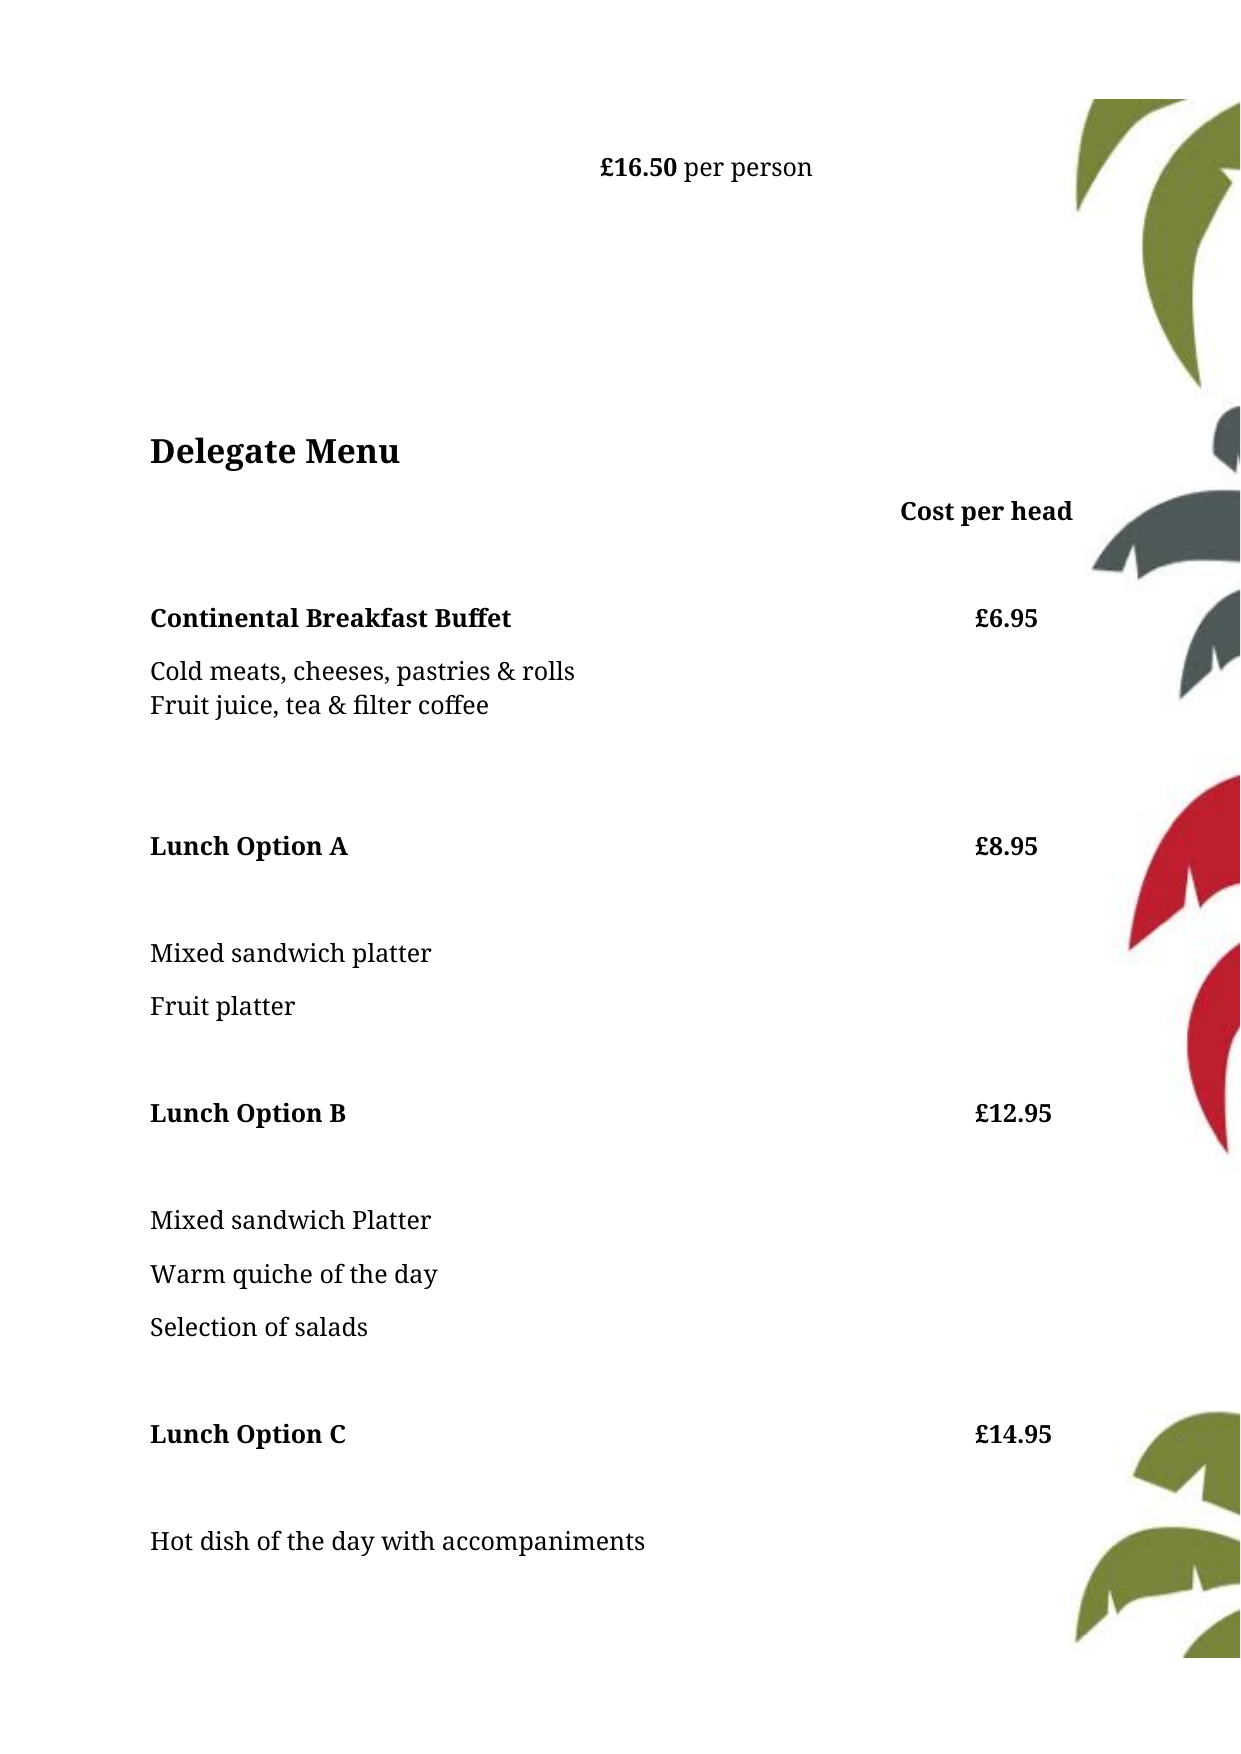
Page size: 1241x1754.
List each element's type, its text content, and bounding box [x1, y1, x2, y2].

text Lunch Option B £12.95 [150, 1096, 1240, 1130]
text Lunch Option A £8.95 [150, 829, 1240, 863]
text Delegate Menu [150, 428, 1240, 473]
text £16.50 per person [525, 150, 1240, 184]
text Selection of salads [150, 1310, 1240, 1344]
text Lunch Option C £14.95 [150, 1417, 1240, 1451]
text Cold meats, cheeses, pastries & rolls [150, 654, 1240, 688]
picture [1057, 99, 1241, 1658]
text Mixed sandwich platter [150, 936, 1240, 970]
text Warm quiche of the day [150, 1256, 1240, 1290]
text Hot dish of the day with accompaniments [150, 1523, 1240, 1557]
text Fruit platter [150, 989, 1240, 1023]
text Continental Breakfast Buffet £6.95 [150, 600, 1240, 634]
text Fruit juice, tea & filter coffee [150, 688, 1240, 722]
text Mixed sandwich Platter [150, 1203, 1240, 1237]
text Cost per head [825, 493, 1240, 527]
